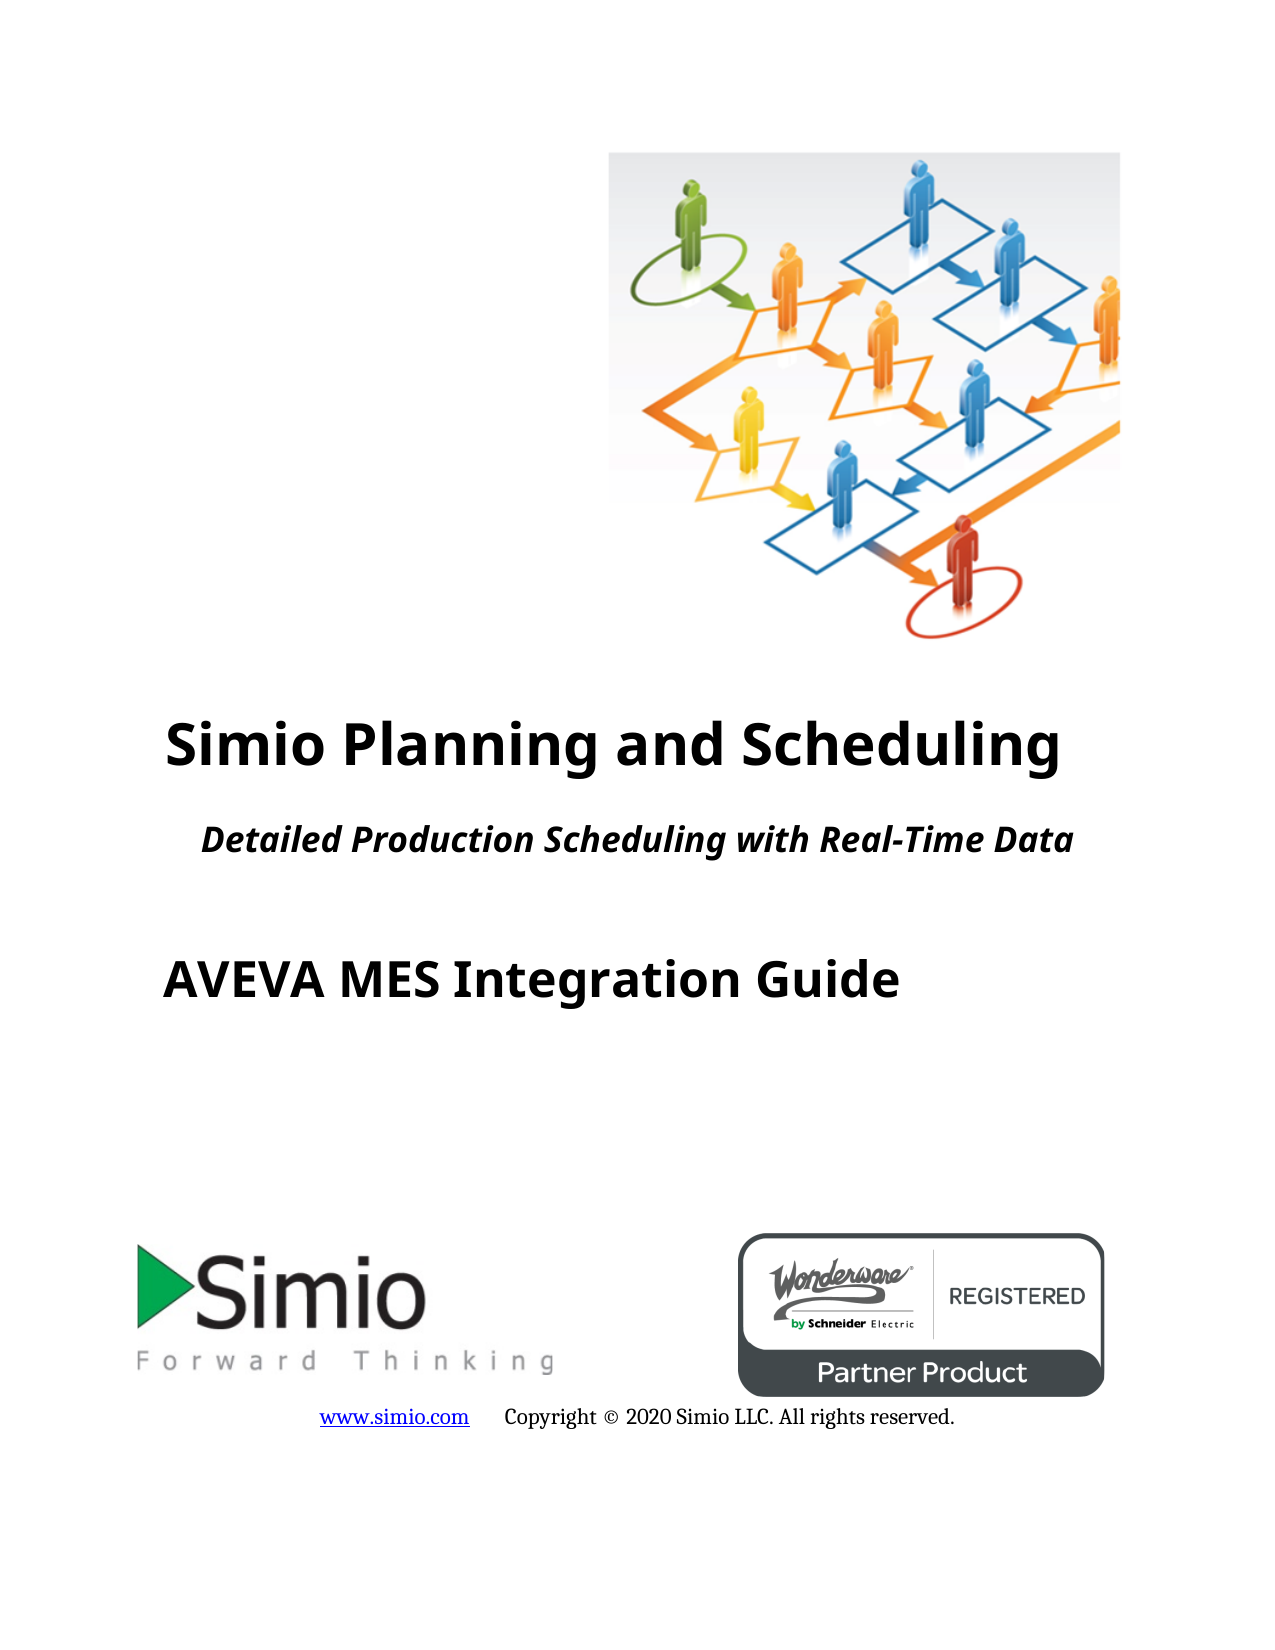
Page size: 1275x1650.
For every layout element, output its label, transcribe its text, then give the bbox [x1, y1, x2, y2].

text Simio Planning and Scheduling [150, 702, 1125, 782]
text AVEVA MES Integration Guide [150, 944, 1125, 1012]
picture [137, 1244, 553, 1375]
text www.simio.com Copyright © 2020 Simio LLC. All rights reserved. [150, 1403, 1125, 1430]
picture [738, 1233, 1105, 1397]
picture [608, 150, 1125, 678]
text Detailed Production Scheduling with Real-Time Data [150, 815, 1125, 863]
